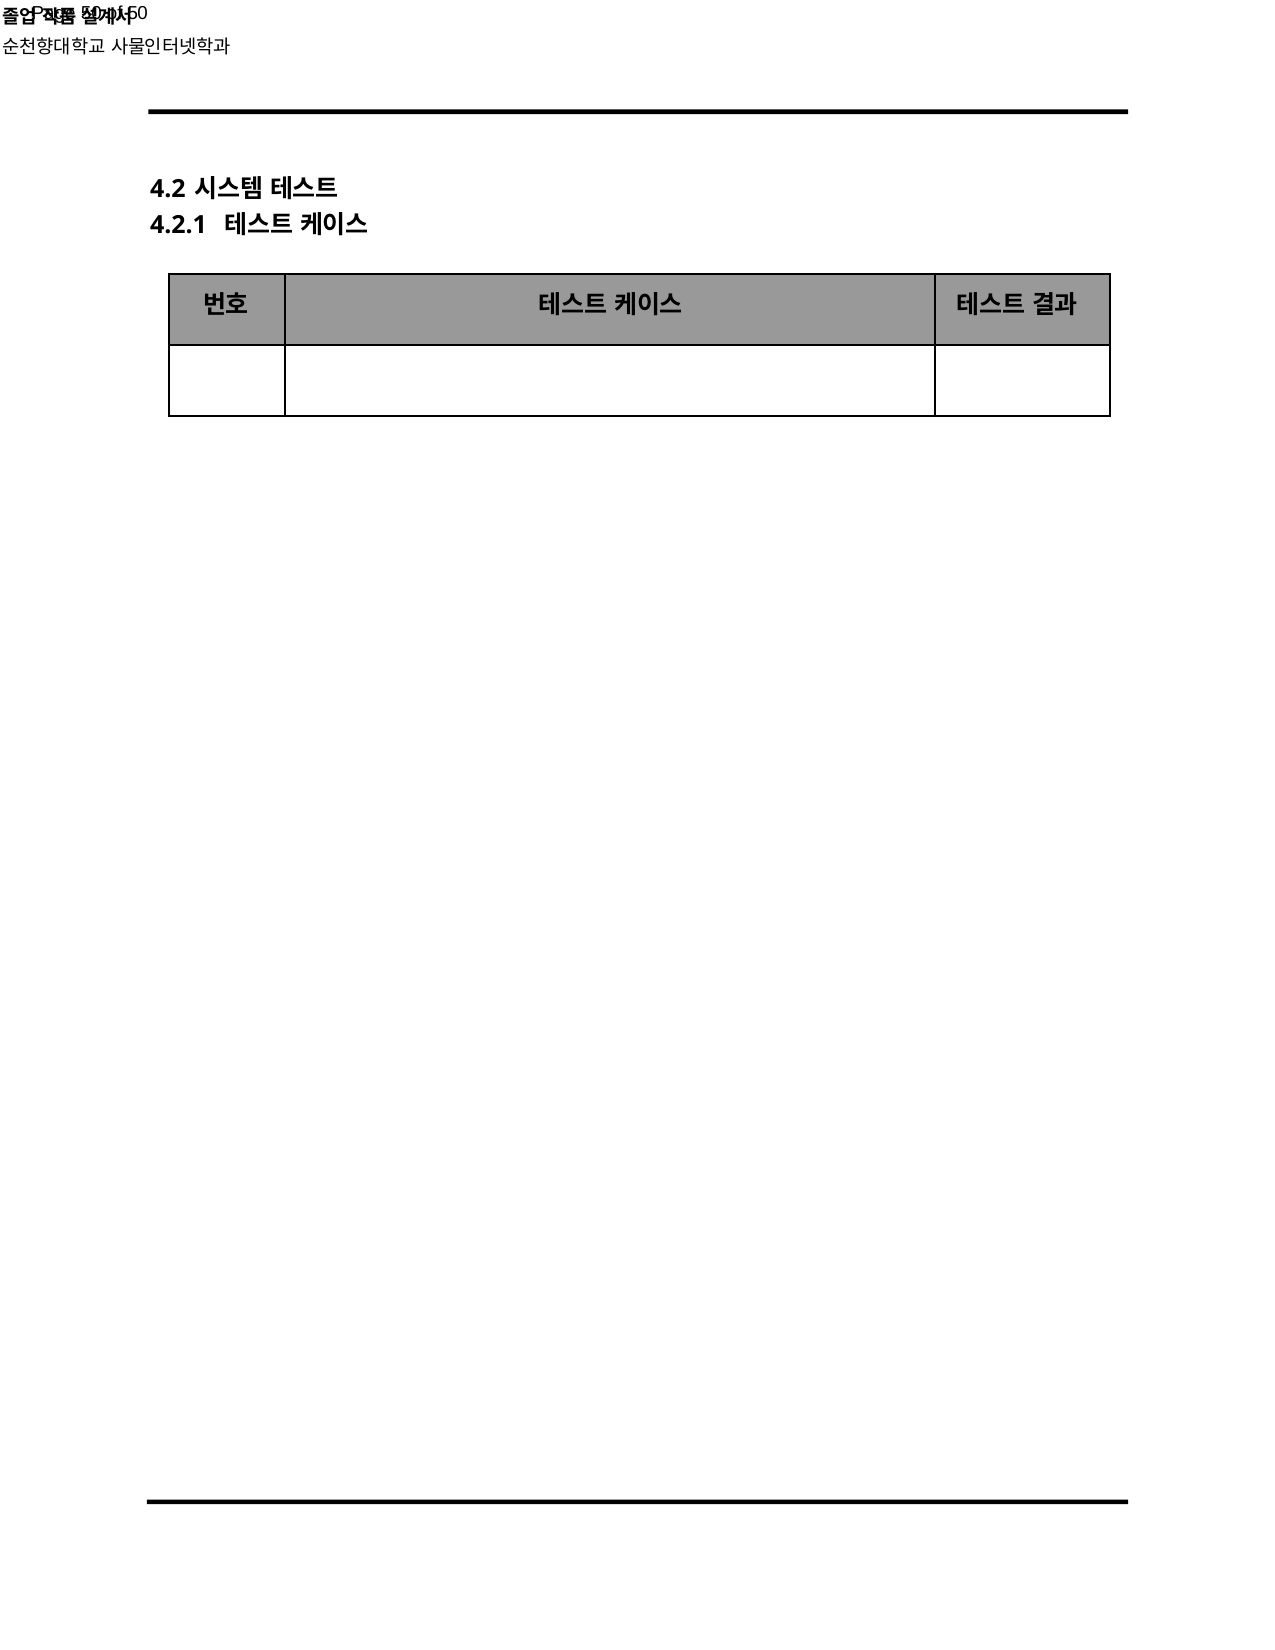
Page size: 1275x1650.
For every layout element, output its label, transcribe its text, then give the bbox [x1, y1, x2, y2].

list 테스트 케이스 [150, 205, 1148, 241]
table_cell [170, 346, 284, 414]
table_cell [936, 346, 1109, 414]
table_header 테스트 결과 [936, 275, 1109, 344]
list 시스템 테스트 [150, 169, 1148, 205]
table_cell [286, 346, 934, 414]
table_header 번호 [170, 275, 284, 344]
table_header 테스트 케이스 [286, 275, 934, 344]
